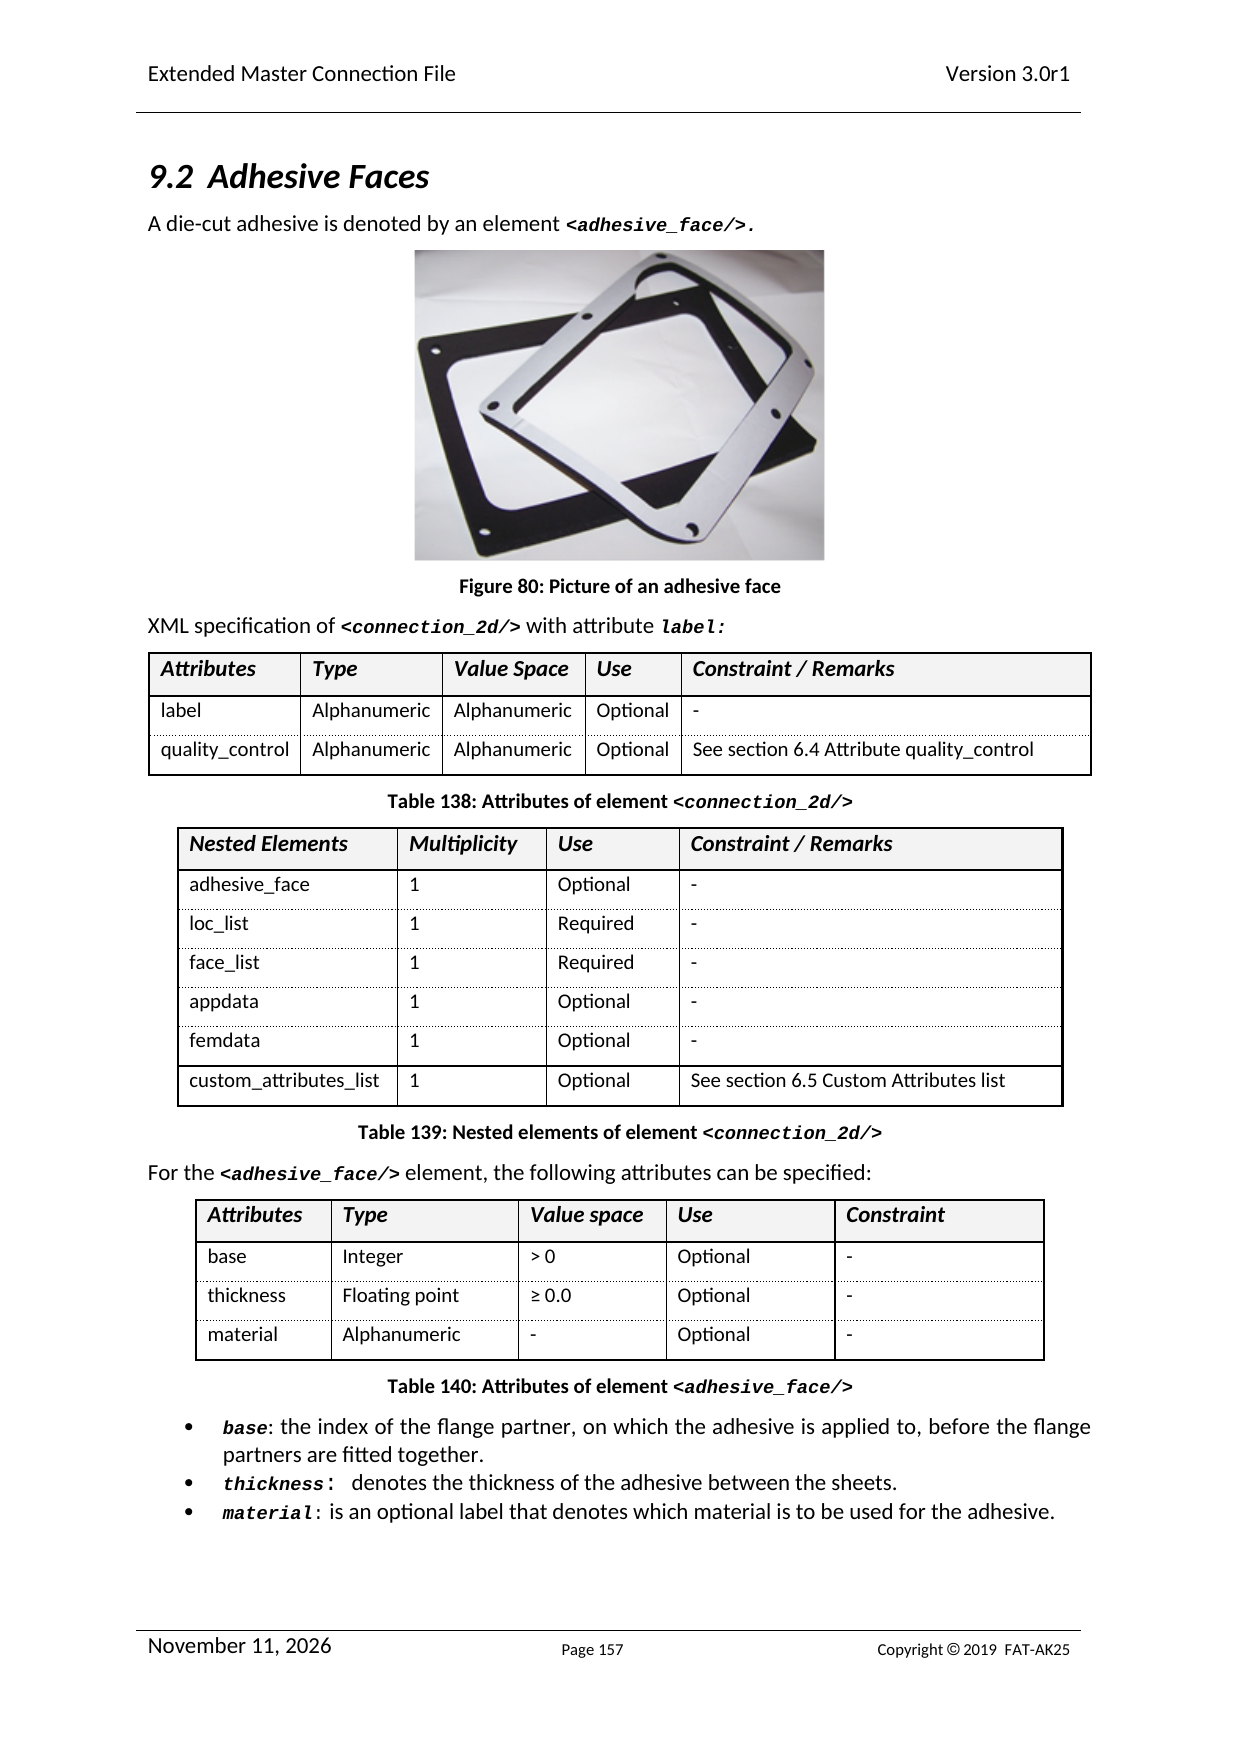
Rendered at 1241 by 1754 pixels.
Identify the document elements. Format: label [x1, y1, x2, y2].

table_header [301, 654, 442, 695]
picture [414, 250, 826, 562]
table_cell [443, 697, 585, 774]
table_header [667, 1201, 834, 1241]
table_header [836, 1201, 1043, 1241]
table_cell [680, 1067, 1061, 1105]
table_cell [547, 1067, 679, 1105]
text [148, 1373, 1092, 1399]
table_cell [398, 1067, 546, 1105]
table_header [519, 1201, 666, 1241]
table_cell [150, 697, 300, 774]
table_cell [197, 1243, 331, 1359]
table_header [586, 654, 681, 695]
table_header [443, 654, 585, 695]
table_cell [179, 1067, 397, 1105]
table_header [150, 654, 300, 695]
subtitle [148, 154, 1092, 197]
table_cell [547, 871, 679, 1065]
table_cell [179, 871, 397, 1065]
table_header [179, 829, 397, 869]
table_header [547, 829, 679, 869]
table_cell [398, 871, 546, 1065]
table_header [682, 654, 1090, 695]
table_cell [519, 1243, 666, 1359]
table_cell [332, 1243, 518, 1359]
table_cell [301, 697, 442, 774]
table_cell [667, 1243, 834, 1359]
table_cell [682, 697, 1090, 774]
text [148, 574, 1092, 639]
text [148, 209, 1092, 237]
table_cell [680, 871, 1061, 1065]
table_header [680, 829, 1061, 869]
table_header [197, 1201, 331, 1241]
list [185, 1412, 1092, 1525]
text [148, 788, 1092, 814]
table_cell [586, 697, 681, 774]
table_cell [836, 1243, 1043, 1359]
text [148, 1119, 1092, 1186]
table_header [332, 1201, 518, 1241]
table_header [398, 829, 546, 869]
